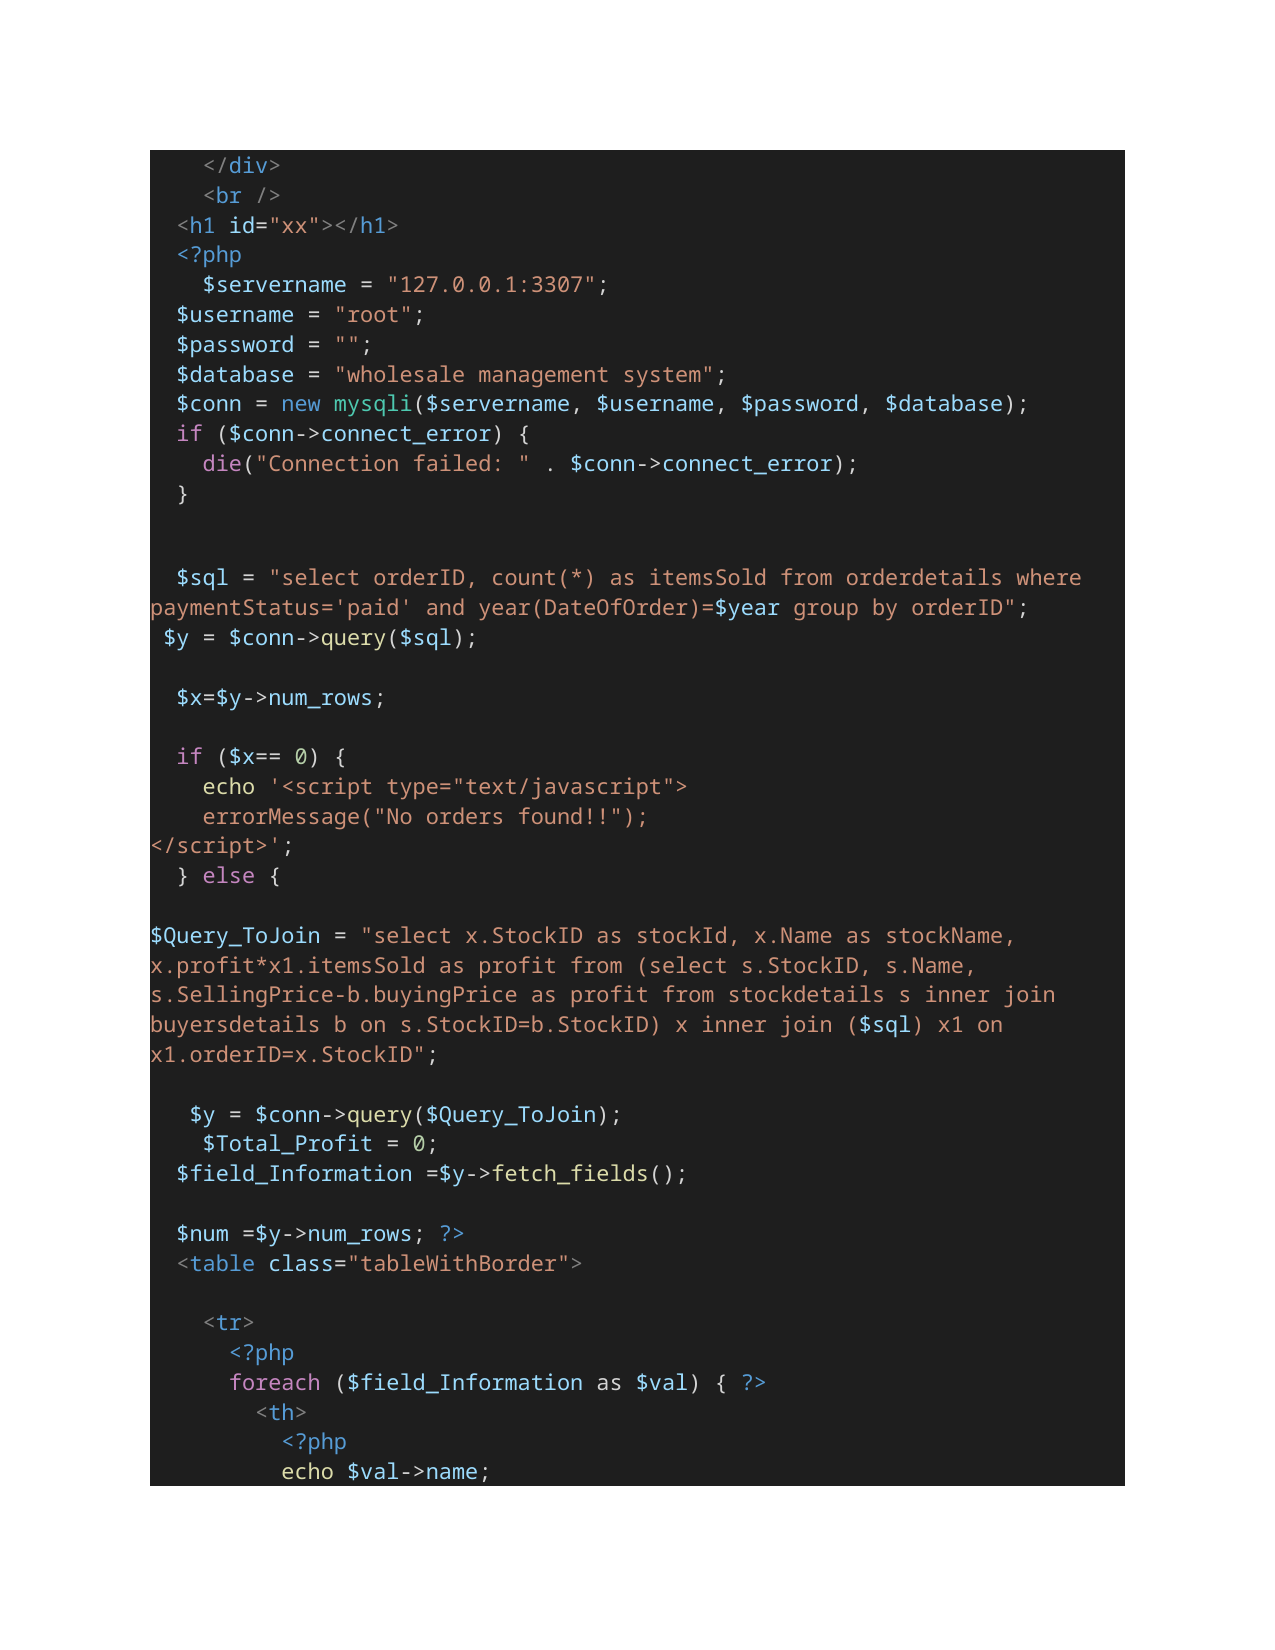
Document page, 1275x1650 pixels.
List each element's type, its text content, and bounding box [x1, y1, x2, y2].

text <?php [150, 239, 1125, 269]
text $x=$y->num_rows; [150, 681, 1125, 711]
text $sql = "select orderID, count(*) as itemsSold from orderdetails where paymentStatus='paid' and year(DateOfOrder)=$year group by orderID"; [150, 562, 1125, 622]
text } else { [150, 860, 1125, 890]
text <h1 id="xx"></h1> [150, 209, 1125, 239]
text $y = $conn->query($sql); [150, 622, 1125, 652]
text <?php [150, 1337, 1125, 1367]
text $servername = "127.0.0.1:3307"; [150, 269, 1125, 299]
text $Total_Profit = 0; [150, 1128, 1125, 1158]
text <table class="tableWithBorder"> [150, 1247, 1125, 1277]
text $num =$y->num_rows; ?> [150, 1218, 1125, 1247]
text if ($x== 0) { [150, 741, 1125, 771]
text $username = "root"; [150, 299, 1125, 329]
text <br /> [150, 180, 1125, 209]
text $Query_ToJoin = "select x.StockID as stockId, x.Name as stockName, x.profit*x1.itemsSold as profit from (select s.StockID, s.Name, s.SellingPrice-b.buyingPrice as profit from stockdetails s inner join buyersdetails b on s.StockID=b.StockID) x inner join ($sql) x1 on x1.orderID=x.StockID"; [150, 920, 1125, 1069]
text <?php [150, 1426, 1125, 1456]
text </script>'; [150, 830, 1125, 860]
text $password = ""; [150, 329, 1125, 358]
text if ($conn->connect_error) { [150, 418, 1125, 448]
text $y = $conn->query($Query_ToJoin); [150, 1098, 1125, 1128]
text $database = "wholesale management system"; [150, 358, 1125, 388]
text $field_Information =$y->fetch_fields(); [150, 1158, 1125, 1188]
text echo $val->name; [150, 1456, 1125, 1486]
text $conn = new mysqli($servername, $username, $password, $database); [150, 388, 1125, 418]
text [150, 1367, 1125, 1396]
text </div> [150, 150, 1125, 180]
text echo '<script type="text/javascript"> [150, 771, 1125, 801]
text errorMessage("No orders found!!"); [150, 801, 1125, 830]
text <th> [150, 1396, 1125, 1426]
text <tr> [150, 1307, 1125, 1337]
text } [150, 478, 1125, 507]
text die("Connection failed: " . $conn->connect_error); [150, 448, 1125, 478]
